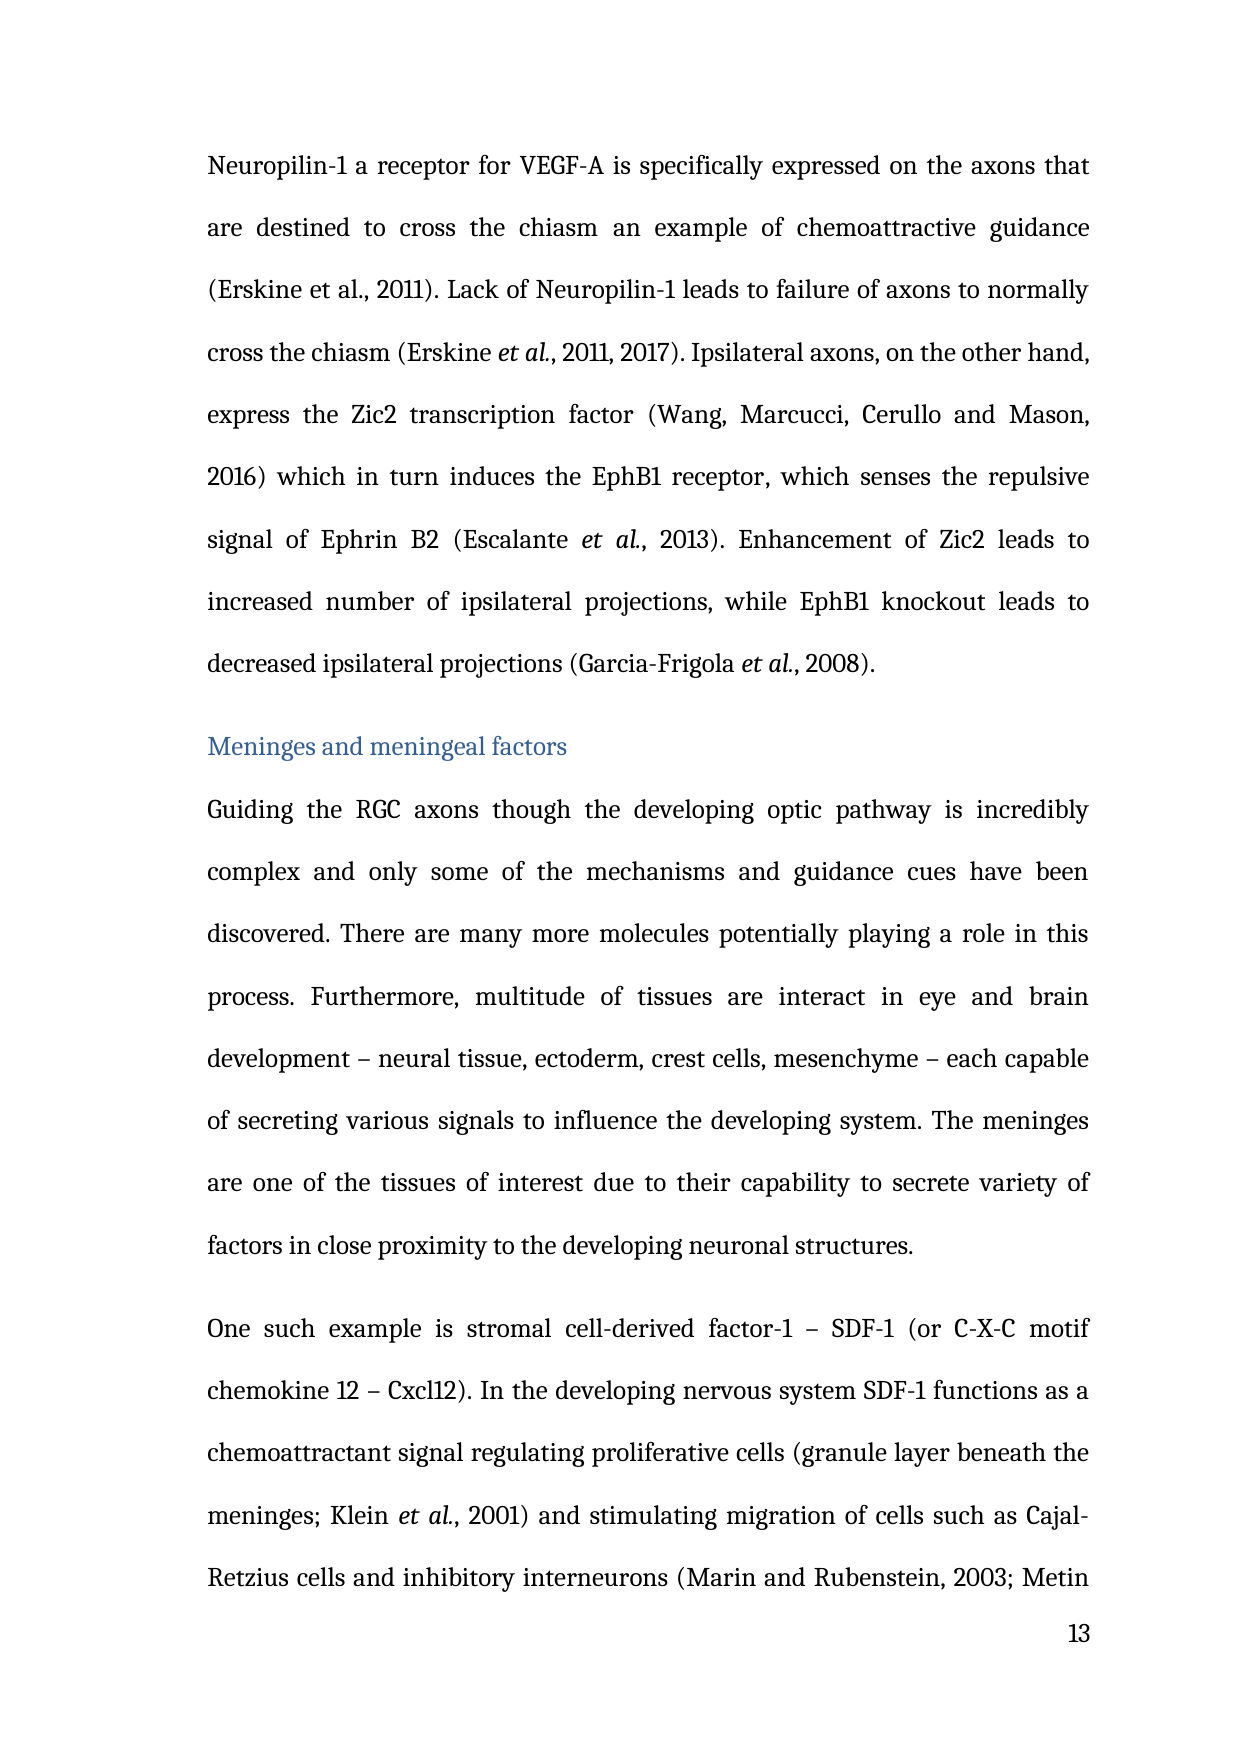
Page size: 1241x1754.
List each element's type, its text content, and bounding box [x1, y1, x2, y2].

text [207, 1313, 1090, 1593]
text Guiding the RGC axons though the developing optic pathway is incredibly complex and only some of the mechanisms and guidance cues have been discovered. There are many more molecules potentially playing a role in this process. Furthermore, multitude of tissues are interact in eye and brain development – neural tissue, ectoderm, crest cells, mesenchyme – each capable of secreting various signals to influence the developing system. The meninges are one of the tissues of interest due to their capability to secrete variety of factors in close proximity to the developing neuronal structures. [207, 794, 1090, 1261]
subtitle Meninges and meningeal factors [207, 731, 1090, 763]
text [207, 150, 1090, 679]
